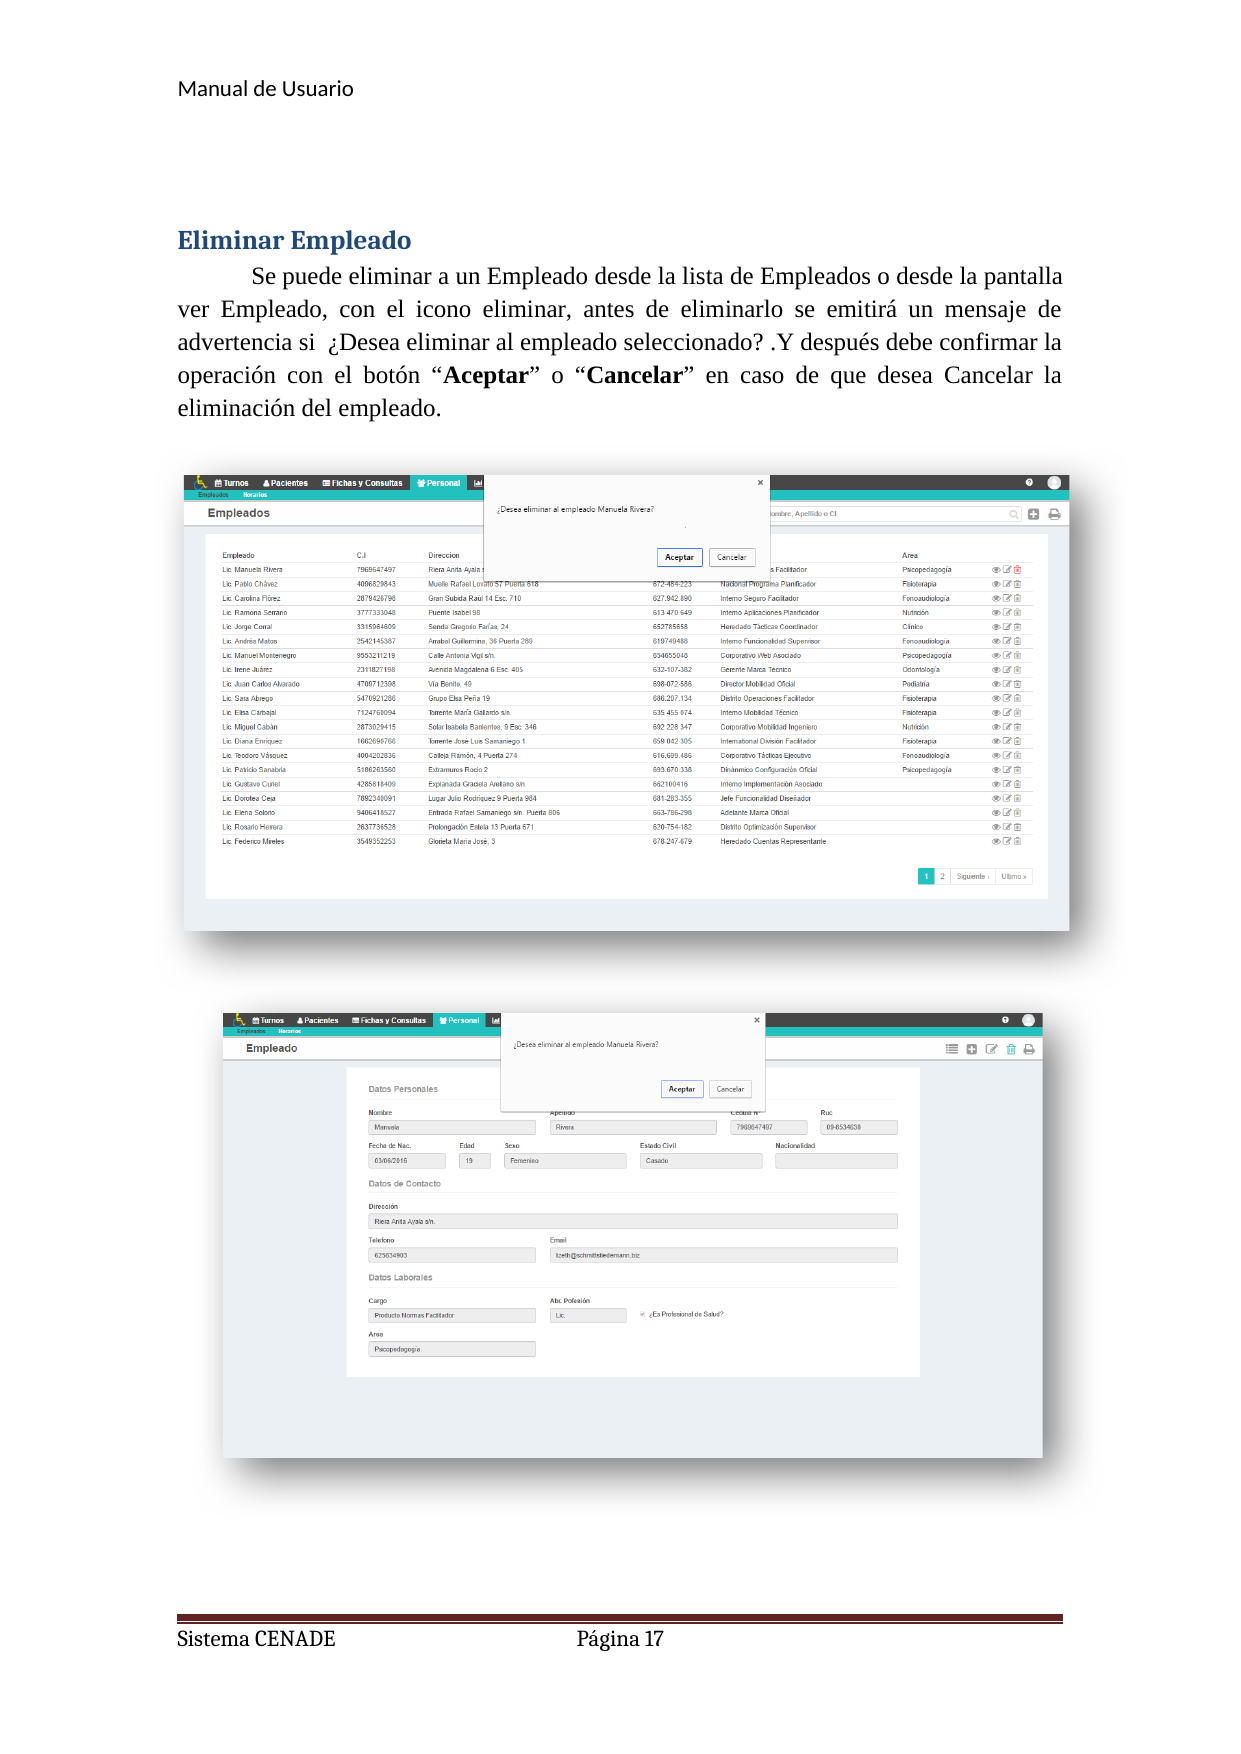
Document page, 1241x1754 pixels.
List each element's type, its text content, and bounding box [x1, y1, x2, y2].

text Se puede eliminar a un Empleado desde la lista de Empleados o desde la pantalla ver Empleado, con el icono eliminar, antes de eliminarlo se emitirá un mensaje de advertencia si ¿Desea eliminar al empleado seleccionado? .Y después debe confirmar la operación con el botón “Aceptar” o “Cancelar” en caso de que desea Cancelar la eliminación del empleado. [177, 261, 1063, 422]
subtitle Eliminar Empleado [177, 225, 1063, 256]
picture [183, 475, 1070, 931]
picture [223, 1013, 1043, 1458]
